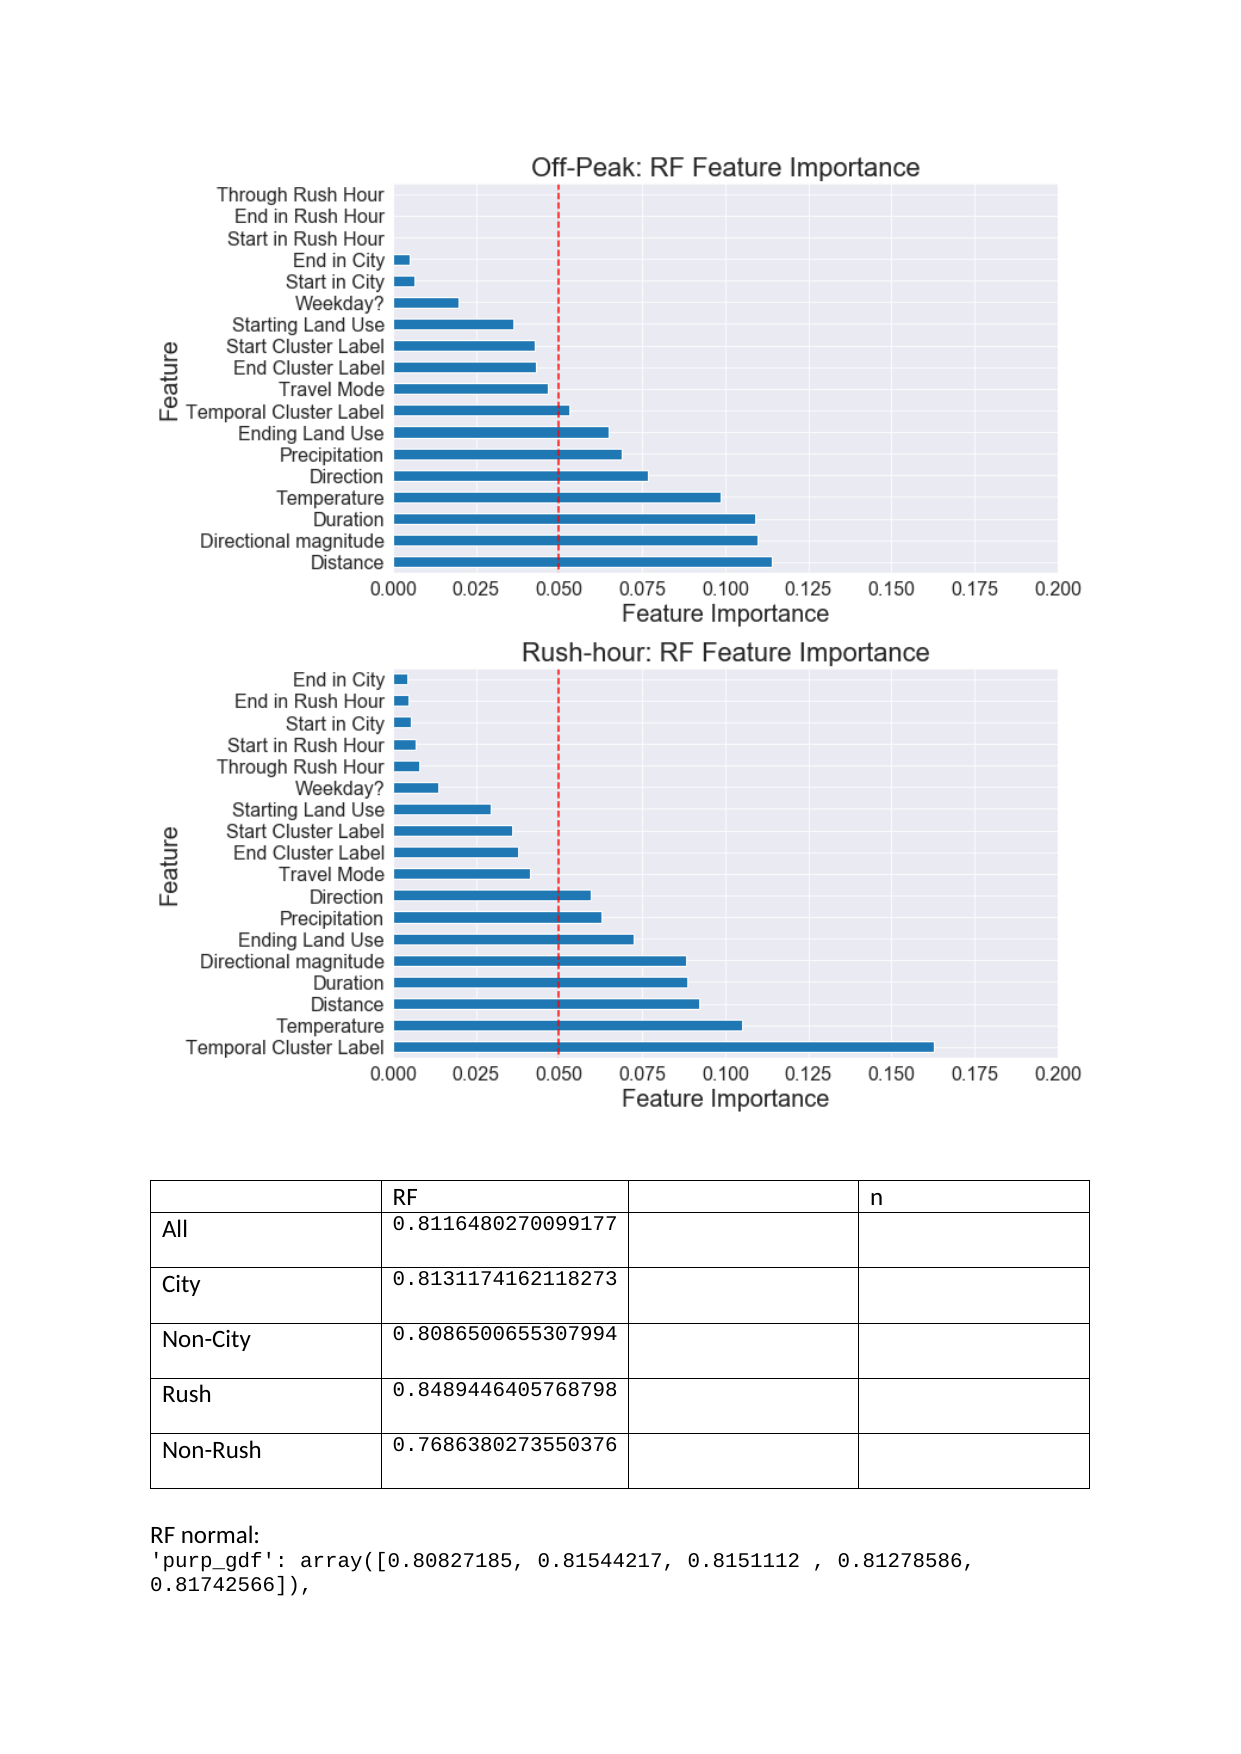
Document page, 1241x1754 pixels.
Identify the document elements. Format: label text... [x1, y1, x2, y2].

table_cell [859, 1379, 1089, 1433]
table_cell [629, 1213, 858, 1267]
picture [150, 150, 1090, 1120]
table_cell [859, 1324, 1089, 1378]
table_cell [859, 1268, 1089, 1322]
table_cell 0.8131174162118273 [382, 1268, 628, 1322]
table_header [151, 1181, 381, 1212]
table_cell Rush [151, 1379, 381, 1433]
table_cell All [151, 1213, 381, 1267]
table_cell [859, 1434, 1089, 1488]
table_cell [629, 1324, 858, 1378]
text RF normal: [150, 1519, 1090, 1550]
table_cell [629, 1268, 858, 1322]
table_header [629, 1181, 858, 1212]
table_cell Non-Rush [151, 1434, 381, 1488]
table_cell Non-City [151, 1324, 381, 1378]
table_header n [859, 1181, 1089, 1212]
table_cell 0.8116480270099177 [382, 1213, 628, 1267]
table_cell [859, 1213, 1089, 1267]
text 'purp_gdf': array([0.80827185, 0.81544217, 0.8151112 , 0.81278586, 0.81742566]), [150, 1550, 1090, 1597]
table_cell City [151, 1268, 381, 1322]
table_header RF [382, 1181, 628, 1212]
table_cell [629, 1379, 858, 1433]
table_cell 0.8086500655307994 [382, 1324, 628, 1378]
table_cell [629, 1434, 858, 1488]
table_cell 0.7686380273550376 [382, 1434, 628, 1488]
table_cell 0.8489446405768798 [382, 1379, 628, 1433]
